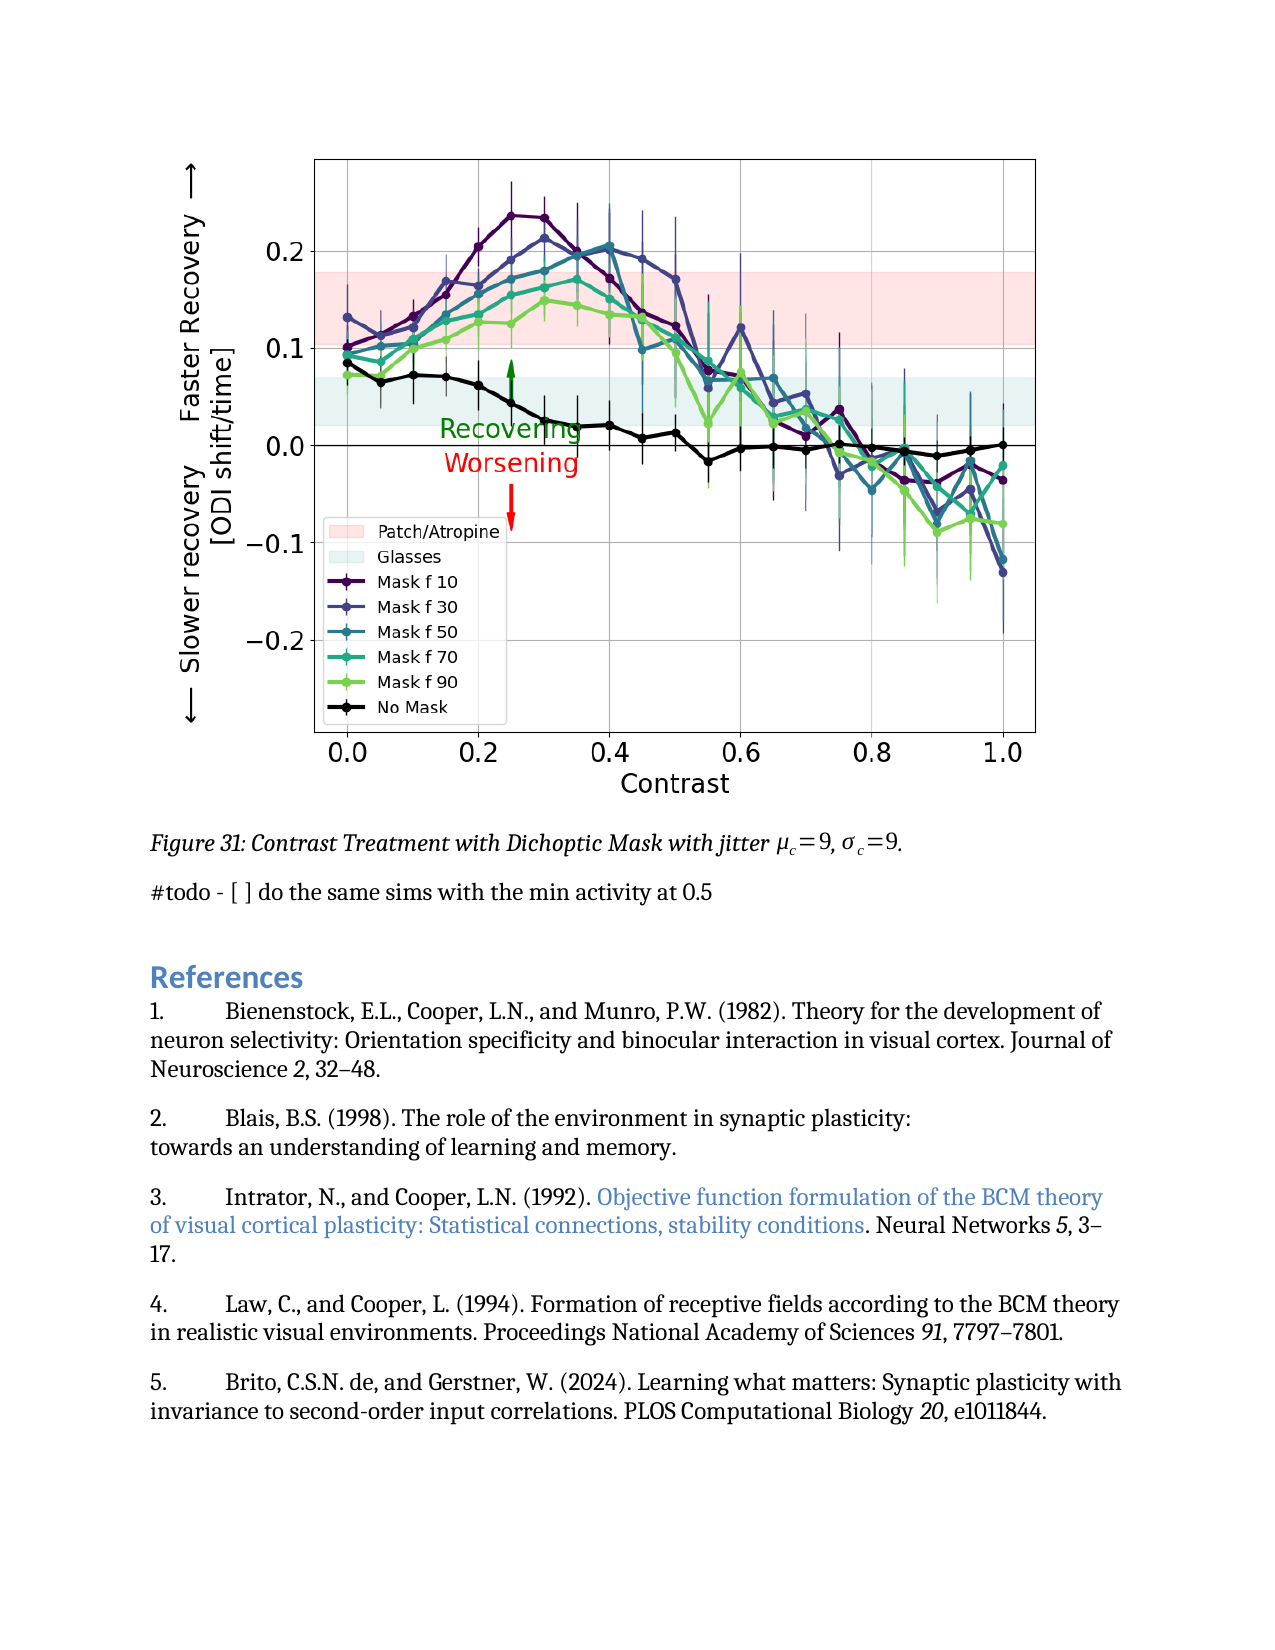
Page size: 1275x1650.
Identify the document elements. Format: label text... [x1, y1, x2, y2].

text 4. Law, C., and Cooper, L. (1994). Formation of receptive fields according to the BCM theory in realistic visual environments. Proceedings National Academy of Sciences 91, 7797–7801. [150, 1289, 1125, 1347]
subtitle References [150, 956, 1125, 997]
text 5. Brito, C.S.N. de, and Gerstner, W. (2024). Learning what matters: Synaptic plasticity with invariance to second-order input correlations. PLOS Computational Biology 20, e1011844. [150, 1368, 1125, 1425]
text Figure 31: Contrast Treatment with Dichoptic Mask with jitter , . [150, 827, 1125, 859]
text 1. Bienenstock, E.L., Cooper, L.N., and Munro, P.W. (1982). Theory for the development of neuron selectivity: Orientation specificity and binocular interaction in visual cortex. Journal of Neuroscience 2, 32–48. [150, 997, 1125, 1083]
text 2. Blais, B.S. (1998). The role of the environment in synaptic plasticity: towards an understanding of learning and memory. [150, 1104, 1125, 1162]
text 3. Intrator, N., and Cooper, L.N. (1992). Objective function formulation of the BCM theory of visual cortical plasticity: Statistical connections, stability conditions. Neural Networks 5, 3–17. [150, 1182, 1125, 1269]
text #todo - [ ] do the same sims with the min activity at 0.5 [150, 878, 1125, 906]
picture [168, 150, 1044, 807]
